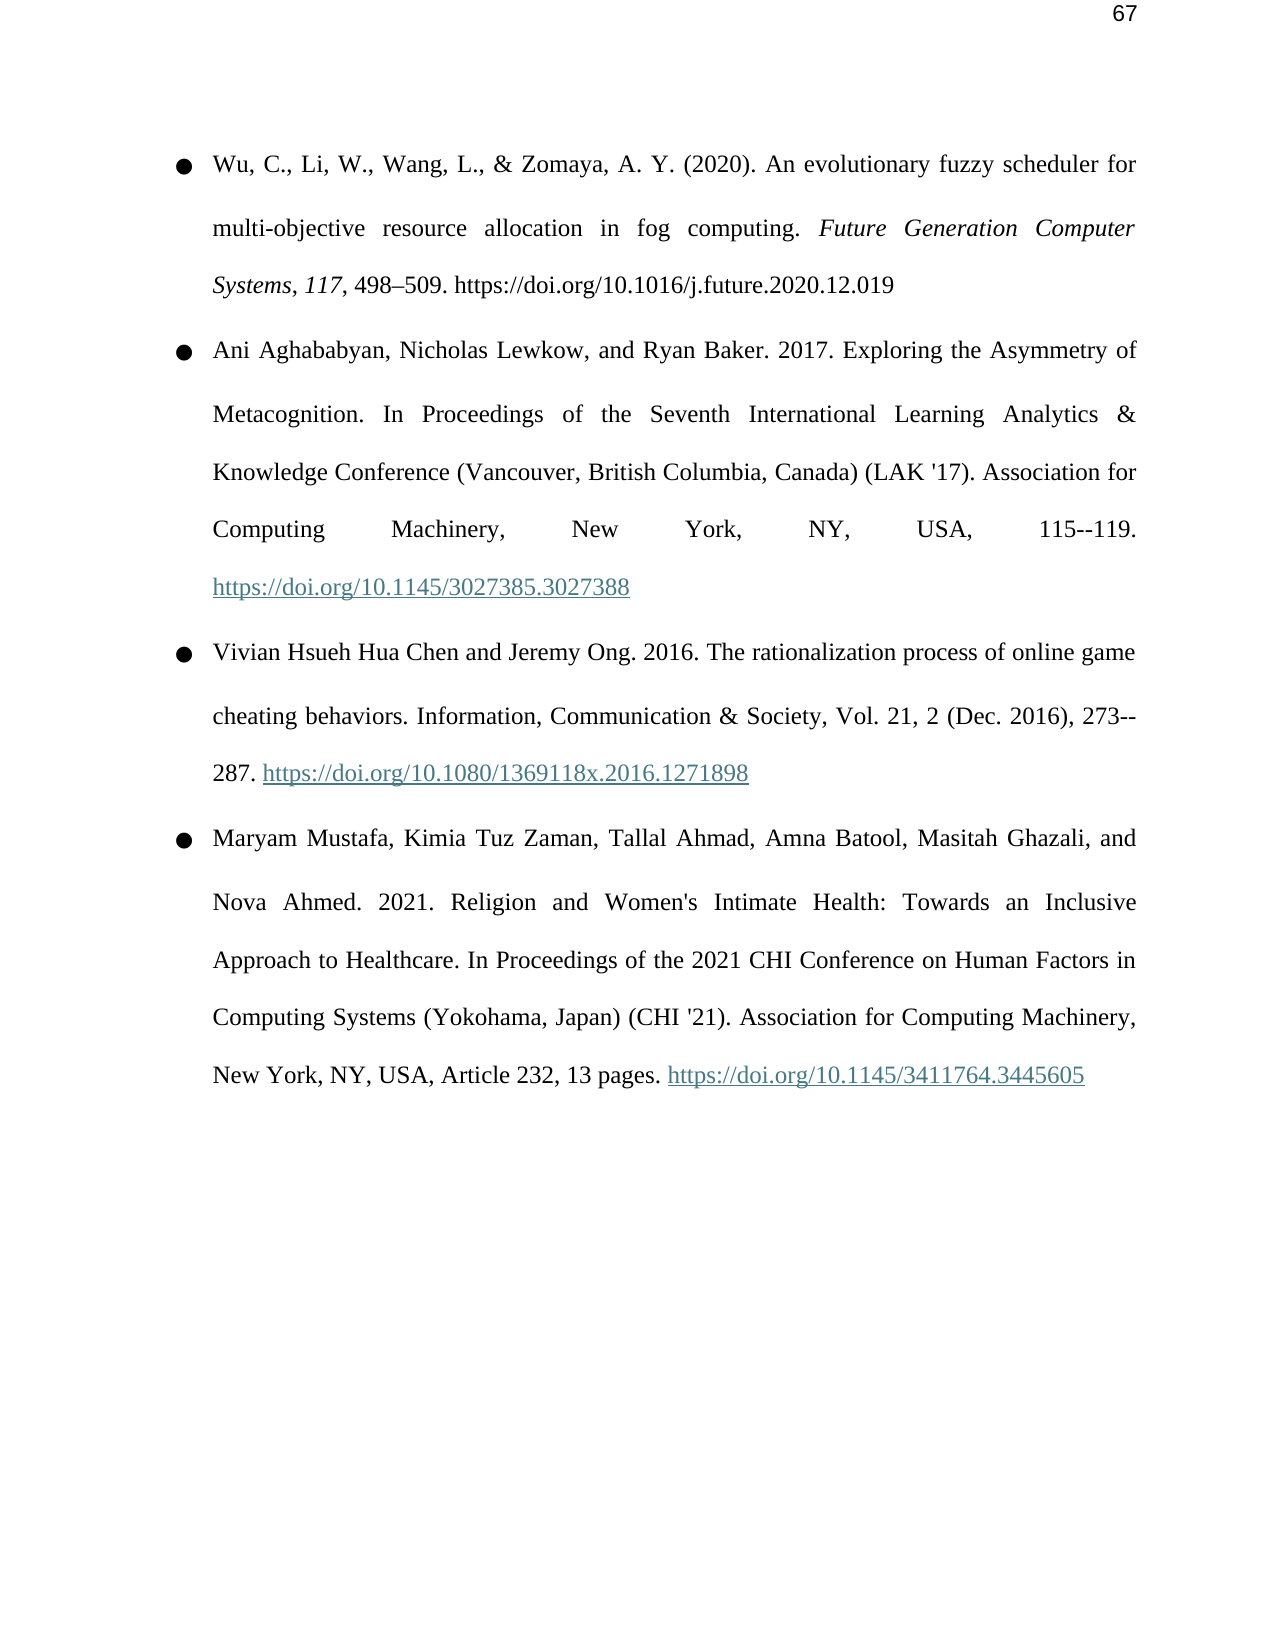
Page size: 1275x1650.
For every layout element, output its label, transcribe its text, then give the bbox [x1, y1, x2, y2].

list Ani Aghababyan, Nicholas Lewkow, and Ryan Baker. 2017. Exploring the Asymmetry of Metacognition. In Proceedings of the Seventh International Learning Analytics & Knowledge Conference (Vancouver, British Columbia, Canada) (LAK '17). Association for Computing Machinery, New York, NY, USA, 115--119. https://doi.org/10.1145/3027385.3027388 [175, 328, 1137, 601]
list Vivian Hsueh Hua Chen and Jeremy Ong. 2016. The rationalization process of online game cheating behaviors. Information, Communication & Society, Vol. 21, 2 (Dec. 2016), 273--287. https://doi.org/10.1080/1369118x.2016.1271898 [175, 629, 1137, 787]
list Maryam Mustafa, Kimia Tuz Zaman, Tallal Ahmad, Amna Batool, Masitah Ghazali, and Nova Ahmed. 2021. Religion and Women's Intimate Health: Towards an Inclusive Approach to Healthcare. In Proceedings of the 2021 CHI Conference on Human Factors in Computing Systems (Yokohama, Japan) (CHI '21). Association for Computing Machinery, New York, NY, USA, Article 232, 13 pages. https://doi.org/10.1145/3411764.3445605 [175, 816, 1137, 1089]
list Wu, C., Li, W., Wang, L., & Zomaya, A. Y. (2020). An evolutionary fuzzy scheduler for multi-objective resource allocation in fog computing. Future Generation Computer Systems, 117, 498–509. https://doi.org/10.1016/j.future.2020.12.019 [175, 142, 1137, 299]
